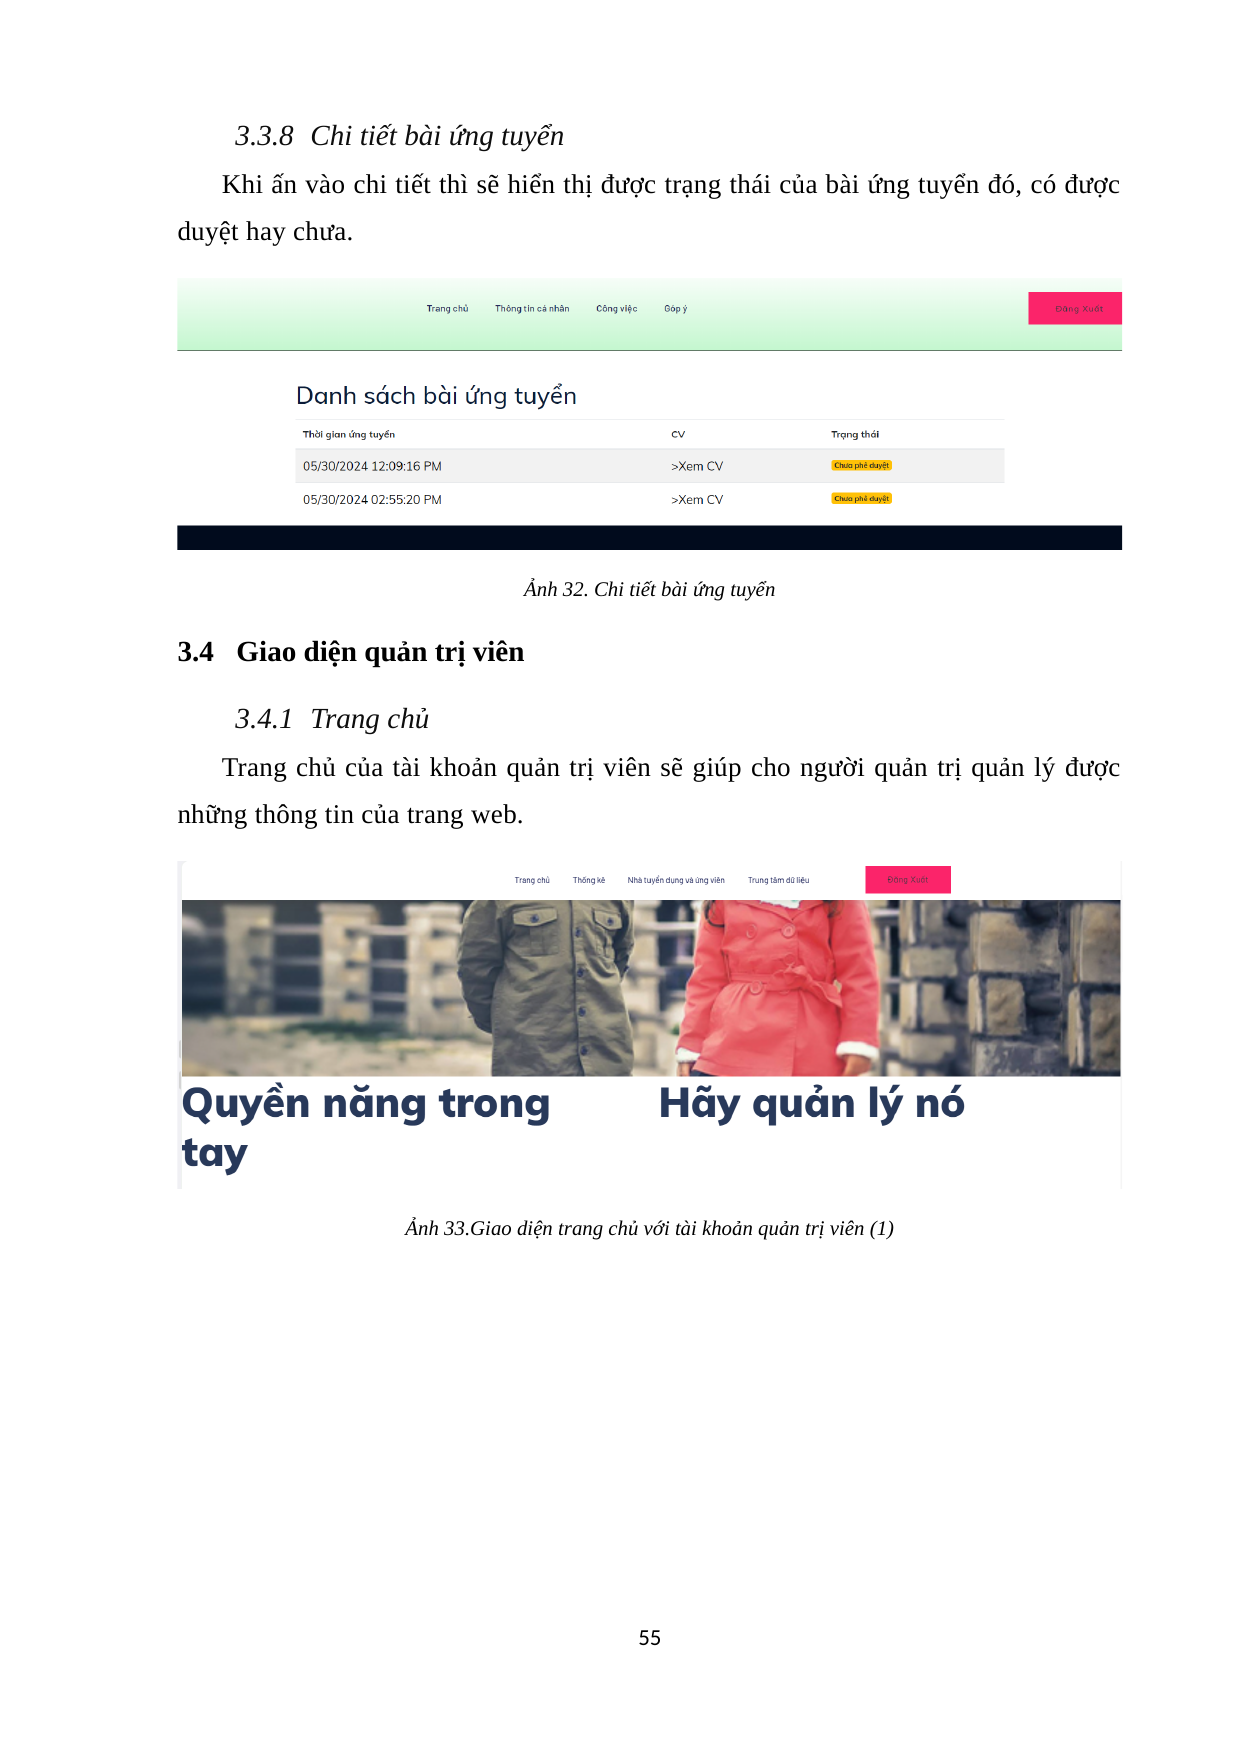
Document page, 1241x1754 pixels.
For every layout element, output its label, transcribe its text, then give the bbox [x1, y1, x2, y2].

text Ảnh 33.Giao diện trang chủ với tài khoản quản trị viên (1) [177, 1216, 1122, 1240]
subtitle Chi tiết bài ứng tuyển [235, 118, 1122, 152]
subtitle Trang chủ [235, 701, 1122, 734]
text Trang chủ của tài khoản quản trị viên sẽ giúp cho người quản trị quản lý được những thông tin của trang web. [177, 751, 1122, 829]
subtitle Giao diện quản trị viên [177, 634, 1122, 668]
text Ảnh 32. Chi tiết bài ứng tuyển [177, 577, 1122, 601]
text Khi ấn vào chi tiết thì sẽ hiển thị được trạng thái của bài ứng tuyển đó, có được duyệt hay chưa. [177, 168, 1122, 246]
picture [177, 278, 1123, 550]
picture [177, 861, 1123, 1189]
